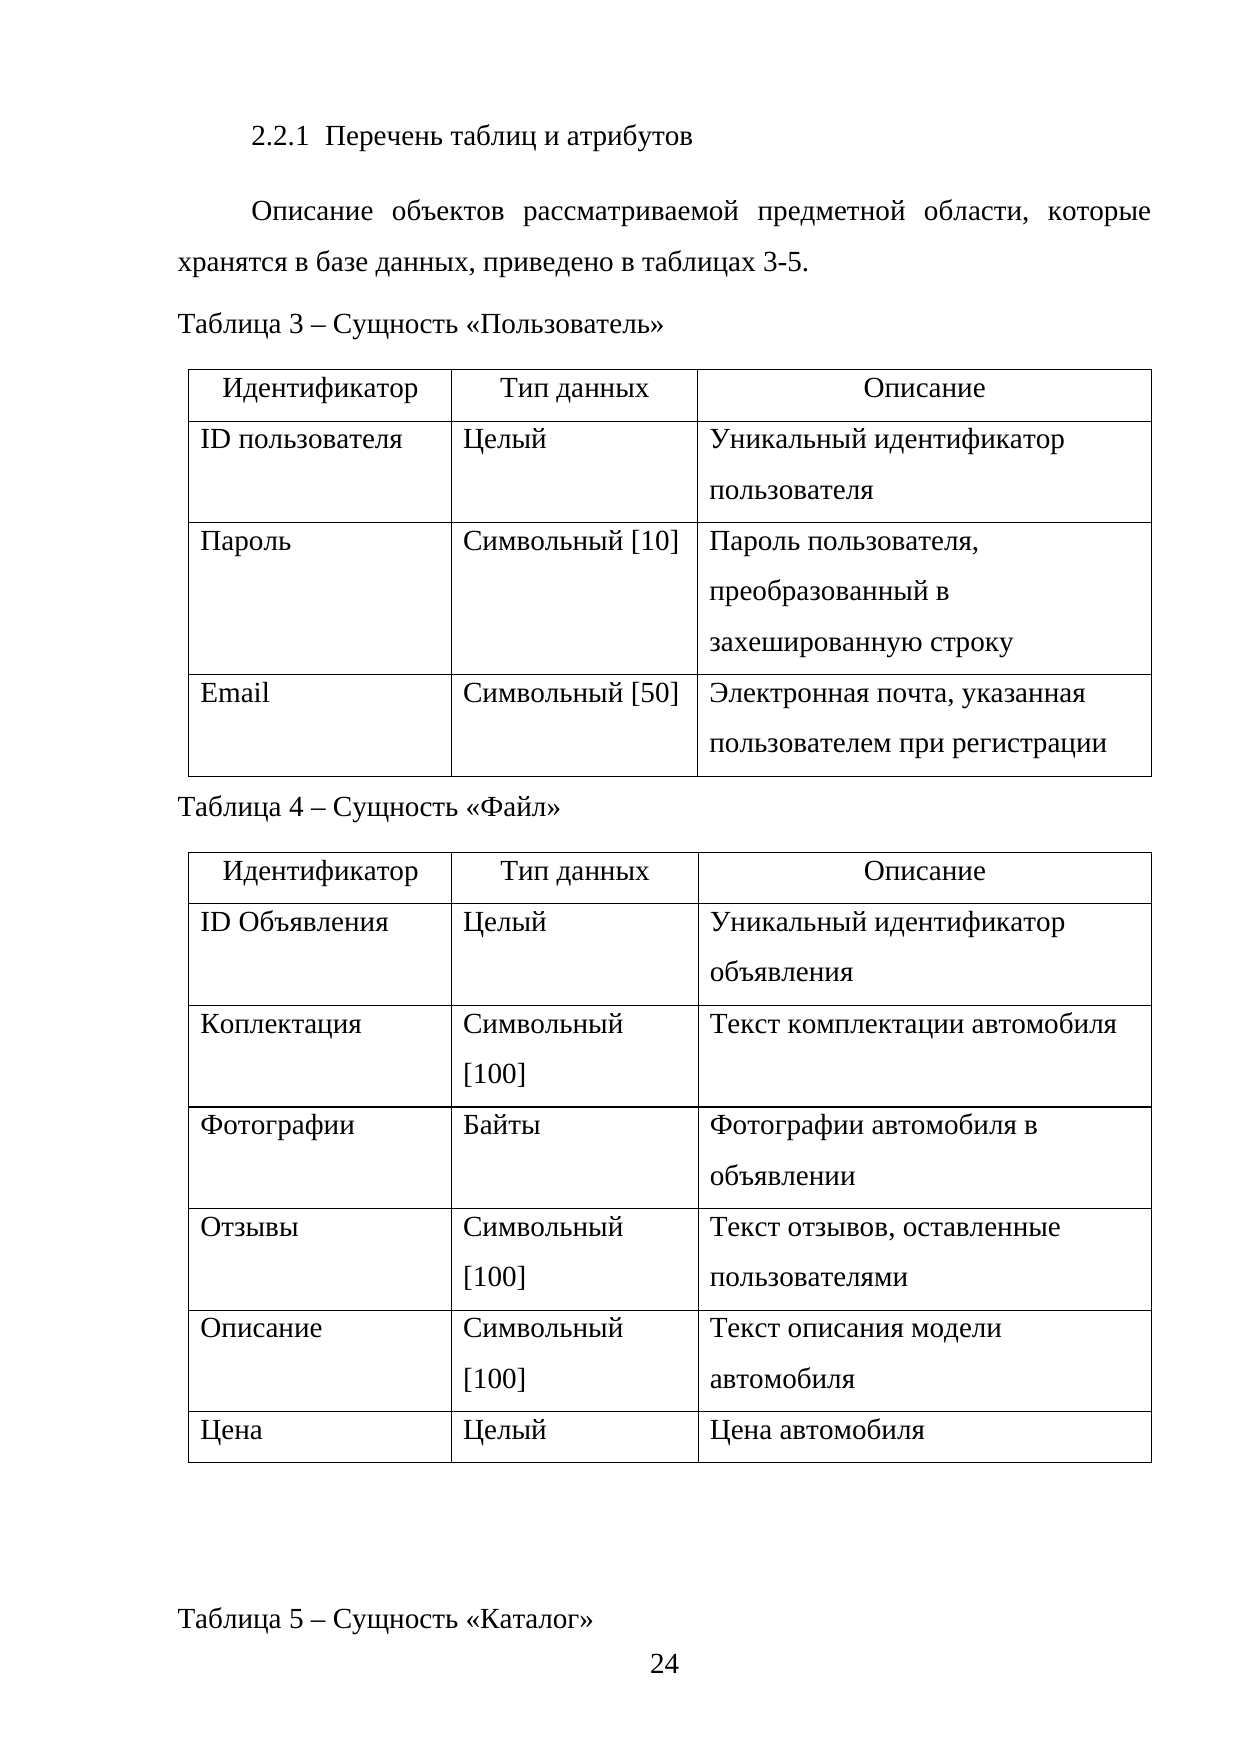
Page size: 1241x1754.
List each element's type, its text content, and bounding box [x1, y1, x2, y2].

table_cell Email [189, 675, 451, 776]
table_cell Символьный [10] [452, 523, 697, 674]
table_cell Символьный [50] [452, 675, 697, 776]
table_cell Текст описания модели автомобиля [699, 1311, 1151, 1411]
text Таблица 3 – Сущность «Пользователь» [177, 307, 1152, 340]
table_cell Цена автомобиля [699, 1412, 1151, 1462]
table_cell Текст комплектации автомобиля [699, 1006, 1151, 1106]
table_cell Целый [452, 904, 698, 1005]
table_cell Символьный [100] [452, 1209, 698, 1309]
table_cell Фотографии [189, 1108, 451, 1208]
table_cell Байты [452, 1108, 698, 1208]
text Таблица 5 – Сущность «Каталог» [177, 1601, 1152, 1635]
table_header Идентификатор [189, 370, 451, 421]
table_header Идентификатор [189, 853, 451, 903]
table_cell Целый [452, 1412, 698, 1462]
table_header Тип данных [452, 853, 698, 903]
table_header Тип данных [452, 370, 697, 421]
table_header Описание [699, 853, 1151, 903]
table_cell Уникальный идентификатор пользователя [698, 422, 1151, 522]
text Таблица 4 – Сущность «Файл» [177, 789, 1152, 823]
table_cell Целый [452, 422, 697, 522]
table_cell Отзывы [189, 1209, 451, 1309]
table_cell ID пользователя [189, 422, 451, 522]
table_cell Цена [189, 1412, 451, 1462]
table_cell Текст отзывов, оставленные пользователями [699, 1209, 1151, 1309]
table_cell Коплектация [189, 1006, 451, 1106]
table_cell Пароль пользователя, преобразованный в захешированную строку [698, 523, 1151, 674]
text Описание объектов рассматриваемой предметной области, которые хранятся в базе данных, приведено в таблицах 3-5. [177, 193, 1152, 277]
table_cell Пароль [189, 523, 451, 674]
table_cell ID Объявления [189, 904, 451, 1005]
table_cell Описание [189, 1311, 451, 1411]
table_cell Уникальный идентификатор объявления [699, 904, 1151, 1005]
table_cell Электронная почта, указанная пользователем при регистрации [698, 675, 1151, 776]
table_header Описание [698, 370, 1151, 421]
table_cell Символьный [100] [452, 1311, 698, 1411]
list Перечень таблиц и атрибутов [251, 118, 1152, 152]
table_cell Фотографии автомобиля в объявлении [699, 1108, 1151, 1208]
table_cell Символьный [100] [452, 1006, 698, 1106]
